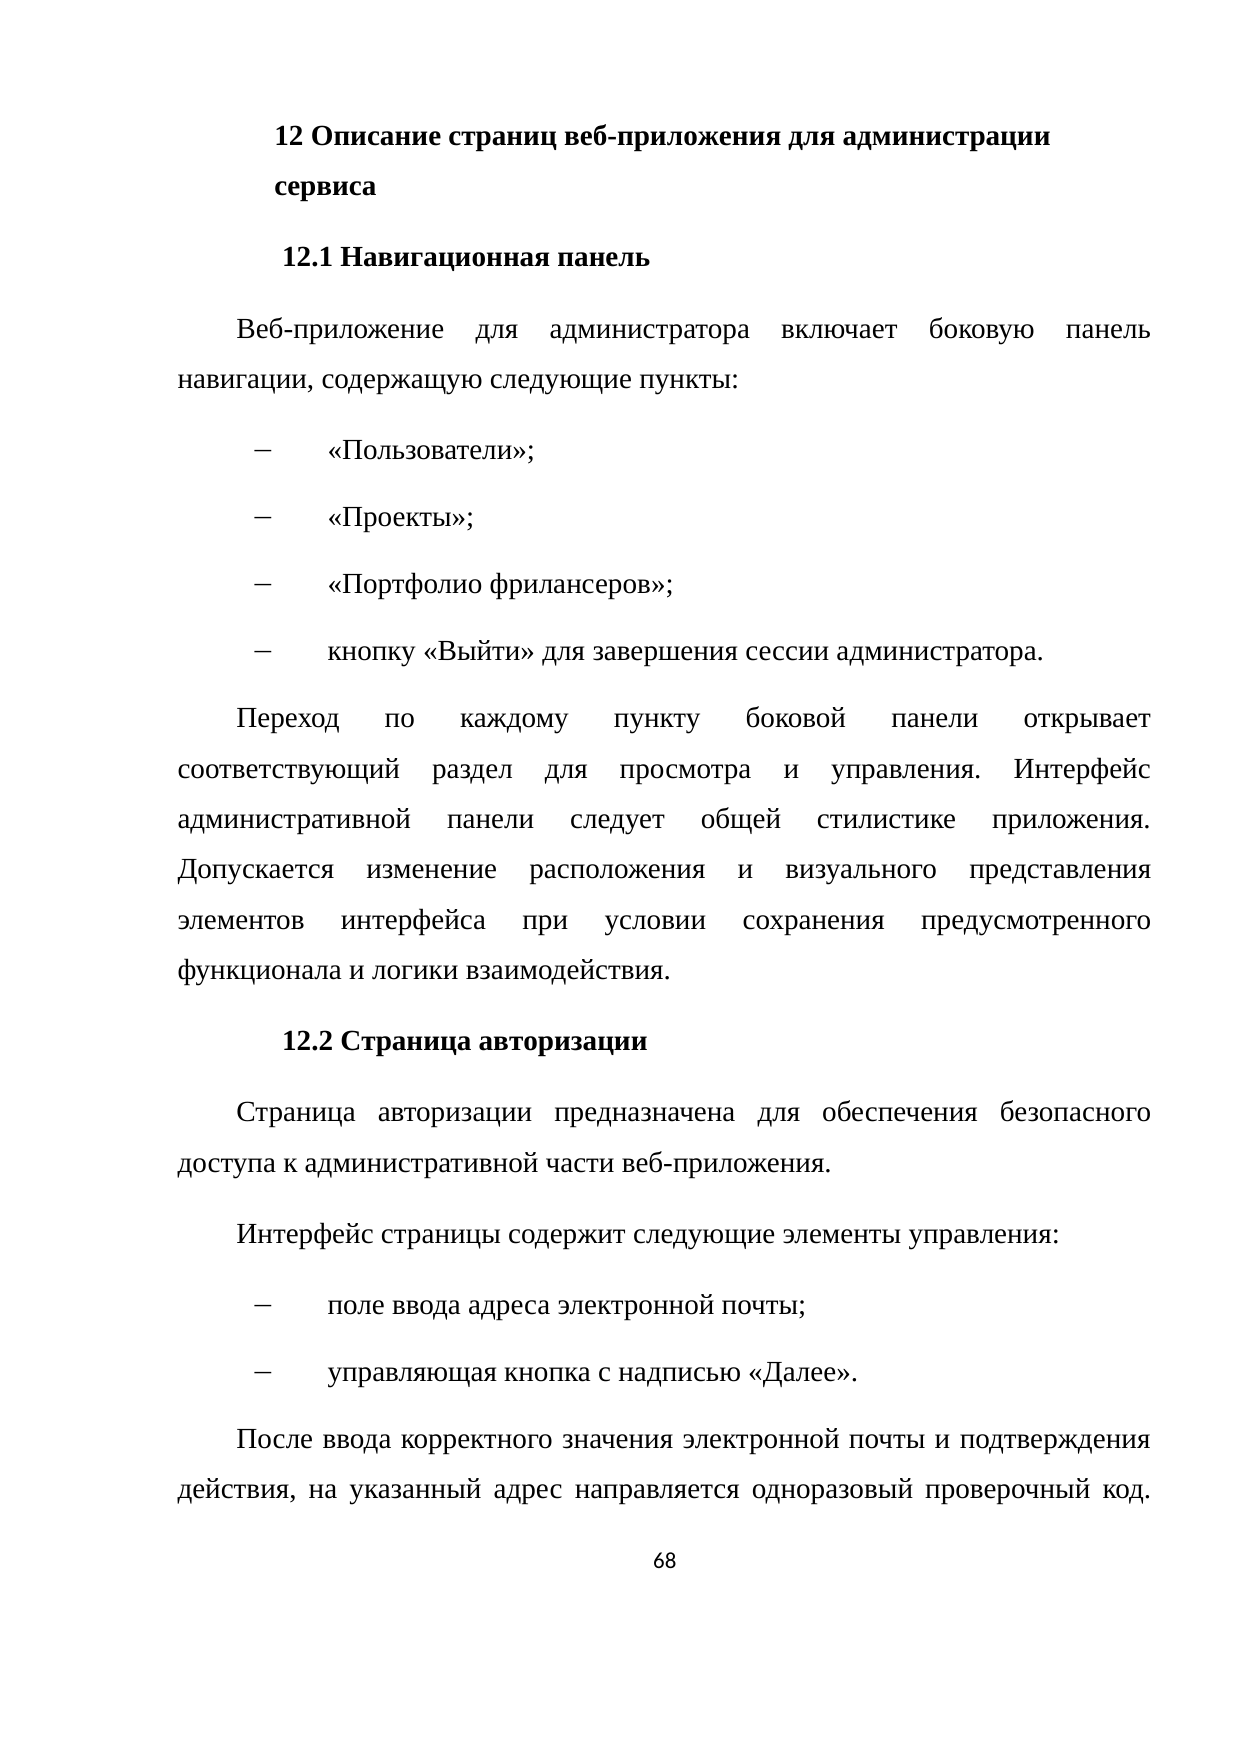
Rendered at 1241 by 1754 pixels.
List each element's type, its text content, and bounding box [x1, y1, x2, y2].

text кнопку «Выйти» для завершения сессии администратора. [177, 633, 1152, 667]
text Веб-приложение для администратора включает боковую панель навигации, содержащую следующие пункты: [177, 311, 1152, 394]
text Интерфейс страницы содержит следующие элементы управления: [177, 1216, 1152, 1249]
text Навигационная панель [282, 239, 1152, 273]
text Переход по каждому пункту боковой панели открывает соответствующий раздел для просмотра и управления. Интерфейс административной панели следует общей стилистике приложения. Допускается изменение расположения и визуального представления элементов интерфейса при условии сохранения предусмотренного функционала и логики взаимодействия. [177, 701, 1152, 986]
text управляющая кнопка с надписью «Далее». [177, 1354, 1152, 1388]
text Описание страниц веб-приложения для администрации сервиса [274, 118, 1152, 202]
text «Портфолио фрилансеров»; [177, 566, 1152, 600]
text «Проекты»; [177, 499, 1152, 533]
text Страница авторизации предназначена для обеспечения безопасного доступа к административной части веб-приложения. [177, 1094, 1152, 1178]
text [177, 1421, 1152, 1505]
text поле ввода адреса электронной почты; [177, 1287, 1152, 1321]
text Страница авторизации [282, 1023, 1152, 1057]
text «Пользователи»; [177, 432, 1152, 466]
